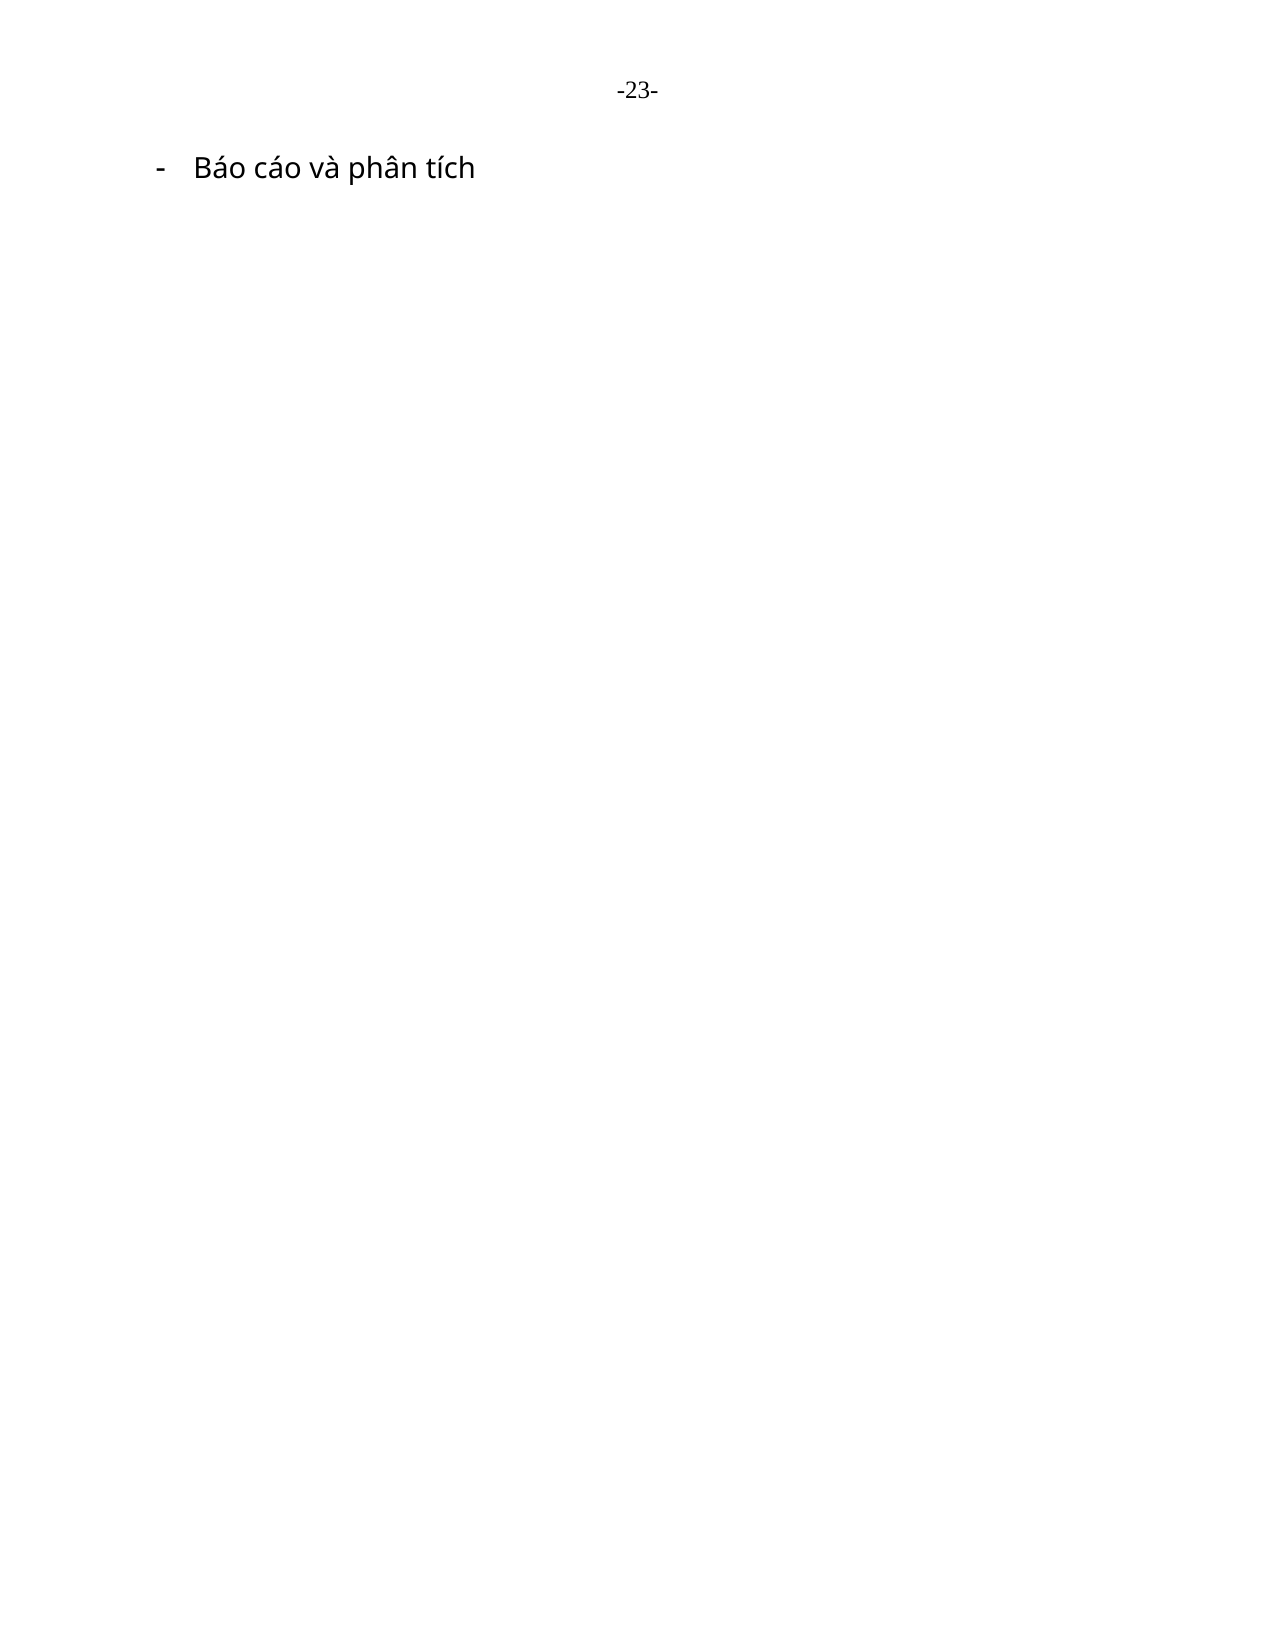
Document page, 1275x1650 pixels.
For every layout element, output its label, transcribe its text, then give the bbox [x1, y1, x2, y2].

list Báo cáo và phân tích [156, 148, 1157, 187]
